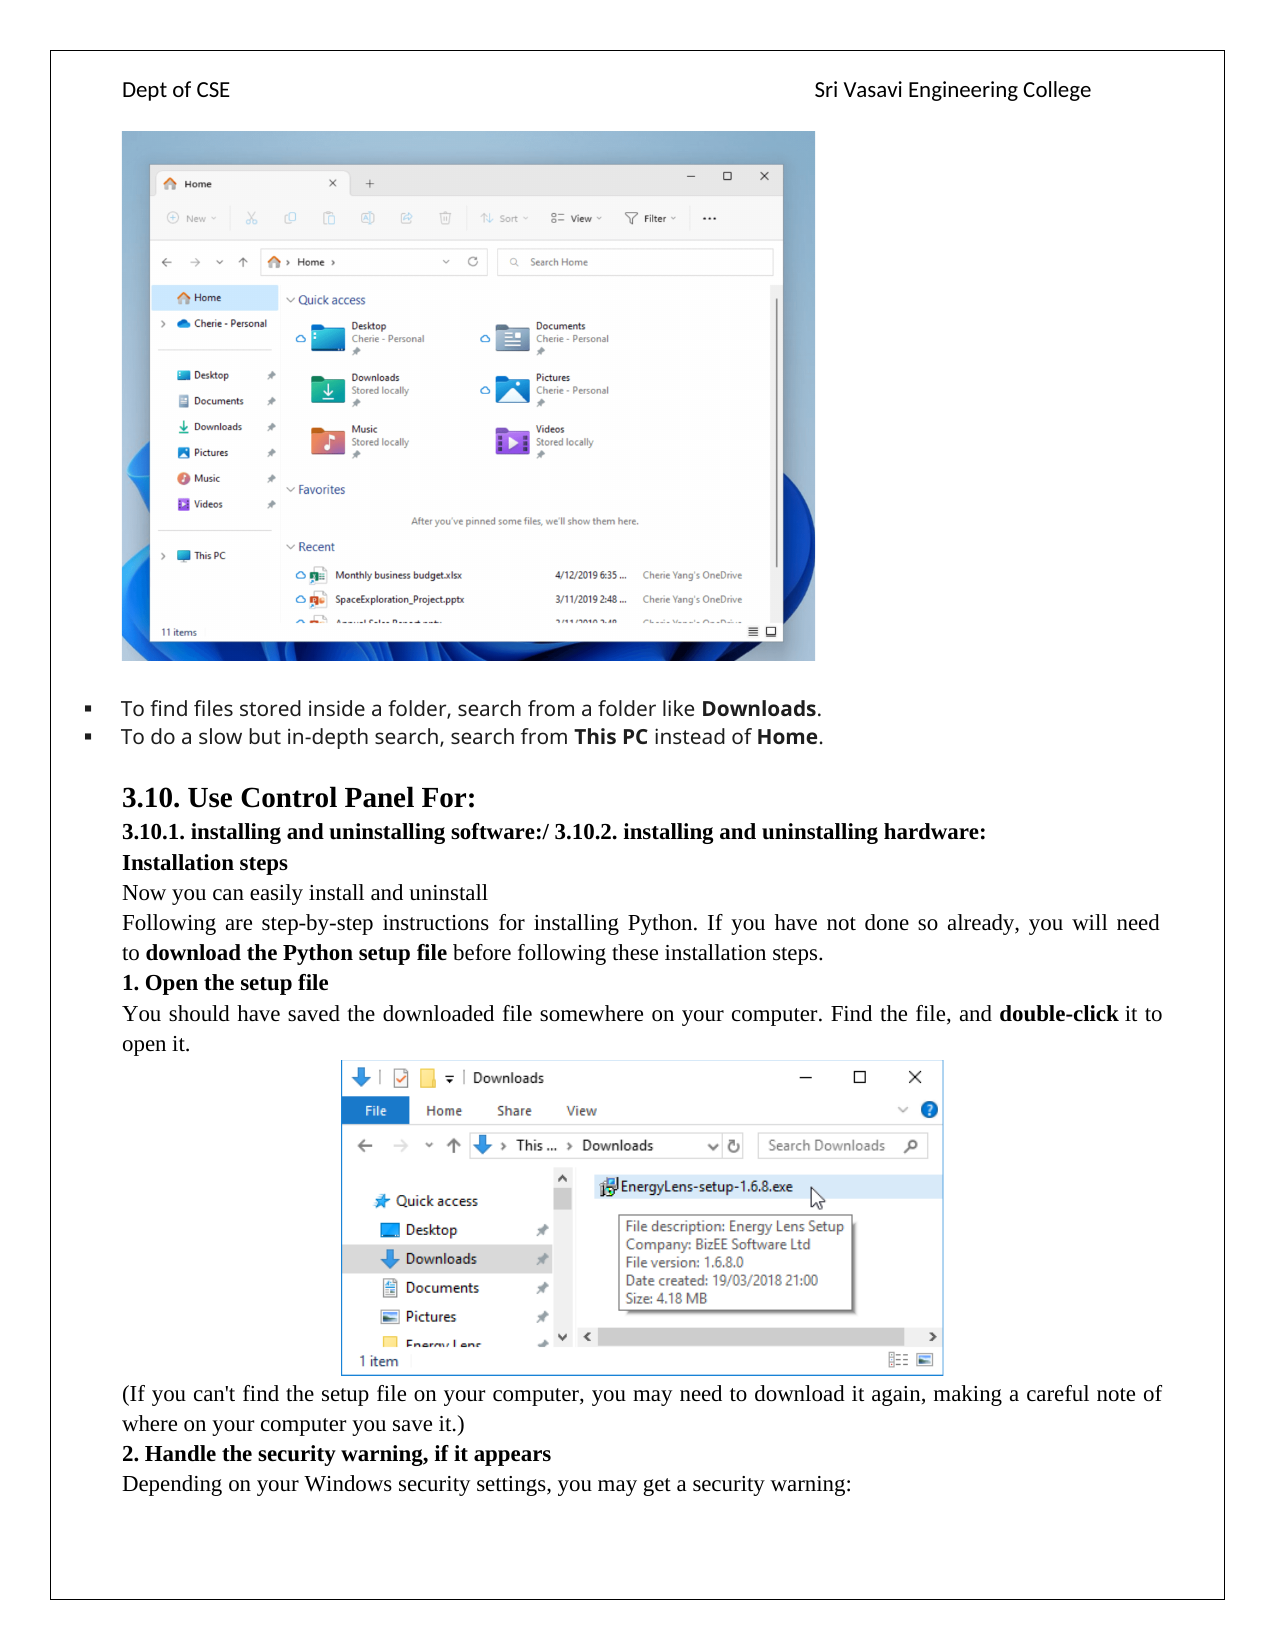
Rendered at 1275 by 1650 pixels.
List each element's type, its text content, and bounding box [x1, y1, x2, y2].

text Now you can easily install and uninstall [122, 879, 1162, 905]
subtitle 2. Handle the security warning, if it appears [122, 1440, 1162, 1467]
text Following are step-by-step instructions for installing Python. If you have not done so already, you will need to download the Python setup file before following these installation steps. [122, 909, 1162, 966]
list To do a slow but in-depth search, search from This PC instead of Home. [83, 722, 1162, 751]
text 3.10.1. installing and uninstalling software:/ 3.10.2. installing and uninstalling hardware: [122, 818, 1162, 845]
text Installation steps [122, 848, 1162, 875]
picture [121, 131, 816, 661]
text Depending on your Windows security settings, you may get a security warning: [122, 1470, 1162, 1497]
text 3.10. Use Control Panel For: [122, 780, 1162, 813]
text (If you can't find the setup file on your computer, you may need to download it again, making a careful note of where on your computer you save it.) [122, 1380, 1162, 1436]
text You should have saved the downloaded file somewhere on your computer. Find the file, and double-click it to open it. [122, 999, 1162, 1056]
picture [341, 1060, 944, 1376]
subtitle 1. Open the setup file [122, 969, 1162, 996]
list To find files stored inside a folder, search from a folder like Downloads. [83, 694, 1162, 722]
